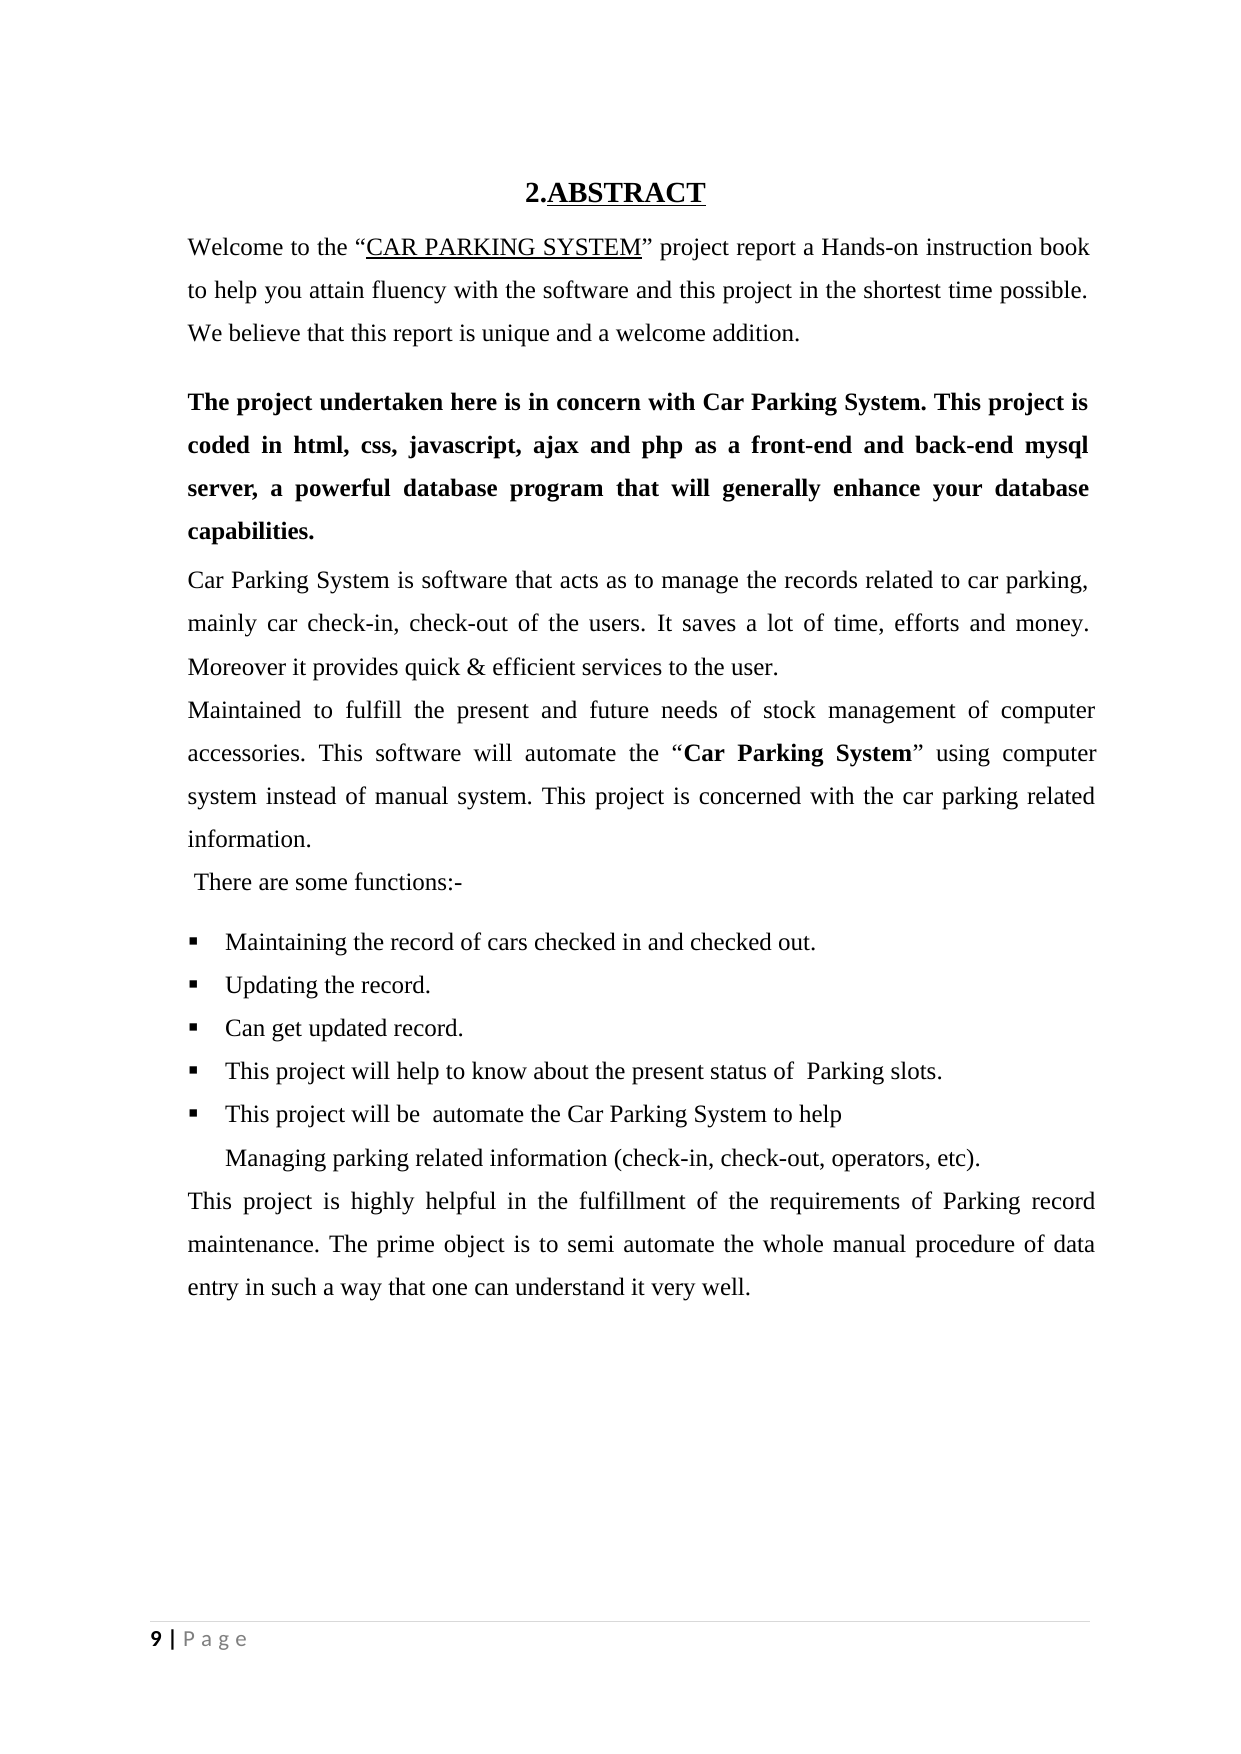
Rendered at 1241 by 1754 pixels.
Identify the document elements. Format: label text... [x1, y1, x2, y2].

text Car Parking System is software that acts as to manage the records related to car parking, mainly car check-in, check-out of the users. It saves a lot of time, efforts and money. Moreover it provides quick & efficient services to the user. [187, 565, 1090, 680]
list This project will help to know about the present status of Parking slots. [187, 1056, 1184, 1085]
text Welcome to the “CAR PARKING SYSTEM” project report a Hands-on instruction book to help you attain fluency with the software and this project in the shortest time possible. We believe that this report is unique and a welcome addition. [187, 232, 1090, 347]
text Maintained to fulfill the present and future needs of stock management of computer accessories. This software will automate the “Car Parking System” using computer system instead of manual system. This project is concerned with the car parking related information. [187, 695, 1097, 853]
subtitle The project undertaken here is in concern with Car Parking System. This project is coded in html, css, javascript, ajax and php as a front-end and back-end mysql server, a powerful database program that will generally enhance your database capabilities. [187, 387, 1090, 545]
subtitle 2.ABSTRACT [525, 176, 1090, 209]
text There are some functions:- [187, 867, 1184, 896]
list Maintaining the record of cars checked in and checked out. [187, 927, 1184, 956]
list Can get updated record. [187, 1013, 1184, 1042]
list This project will be automate the Car Parking System to help [187, 1099, 1097, 1128]
text Managing parking related information (check-in, check-out, operators, etc). [187, 1143, 1097, 1171]
list Updating the record. [187, 970, 1184, 999]
text This project is highly helpful in the fulfillment of the requirements of Parking record maintenance. The prime object is to semi automate the whole manual procedure of data entry in such a way that one can understand it very well. [187, 1186, 1097, 1301]
